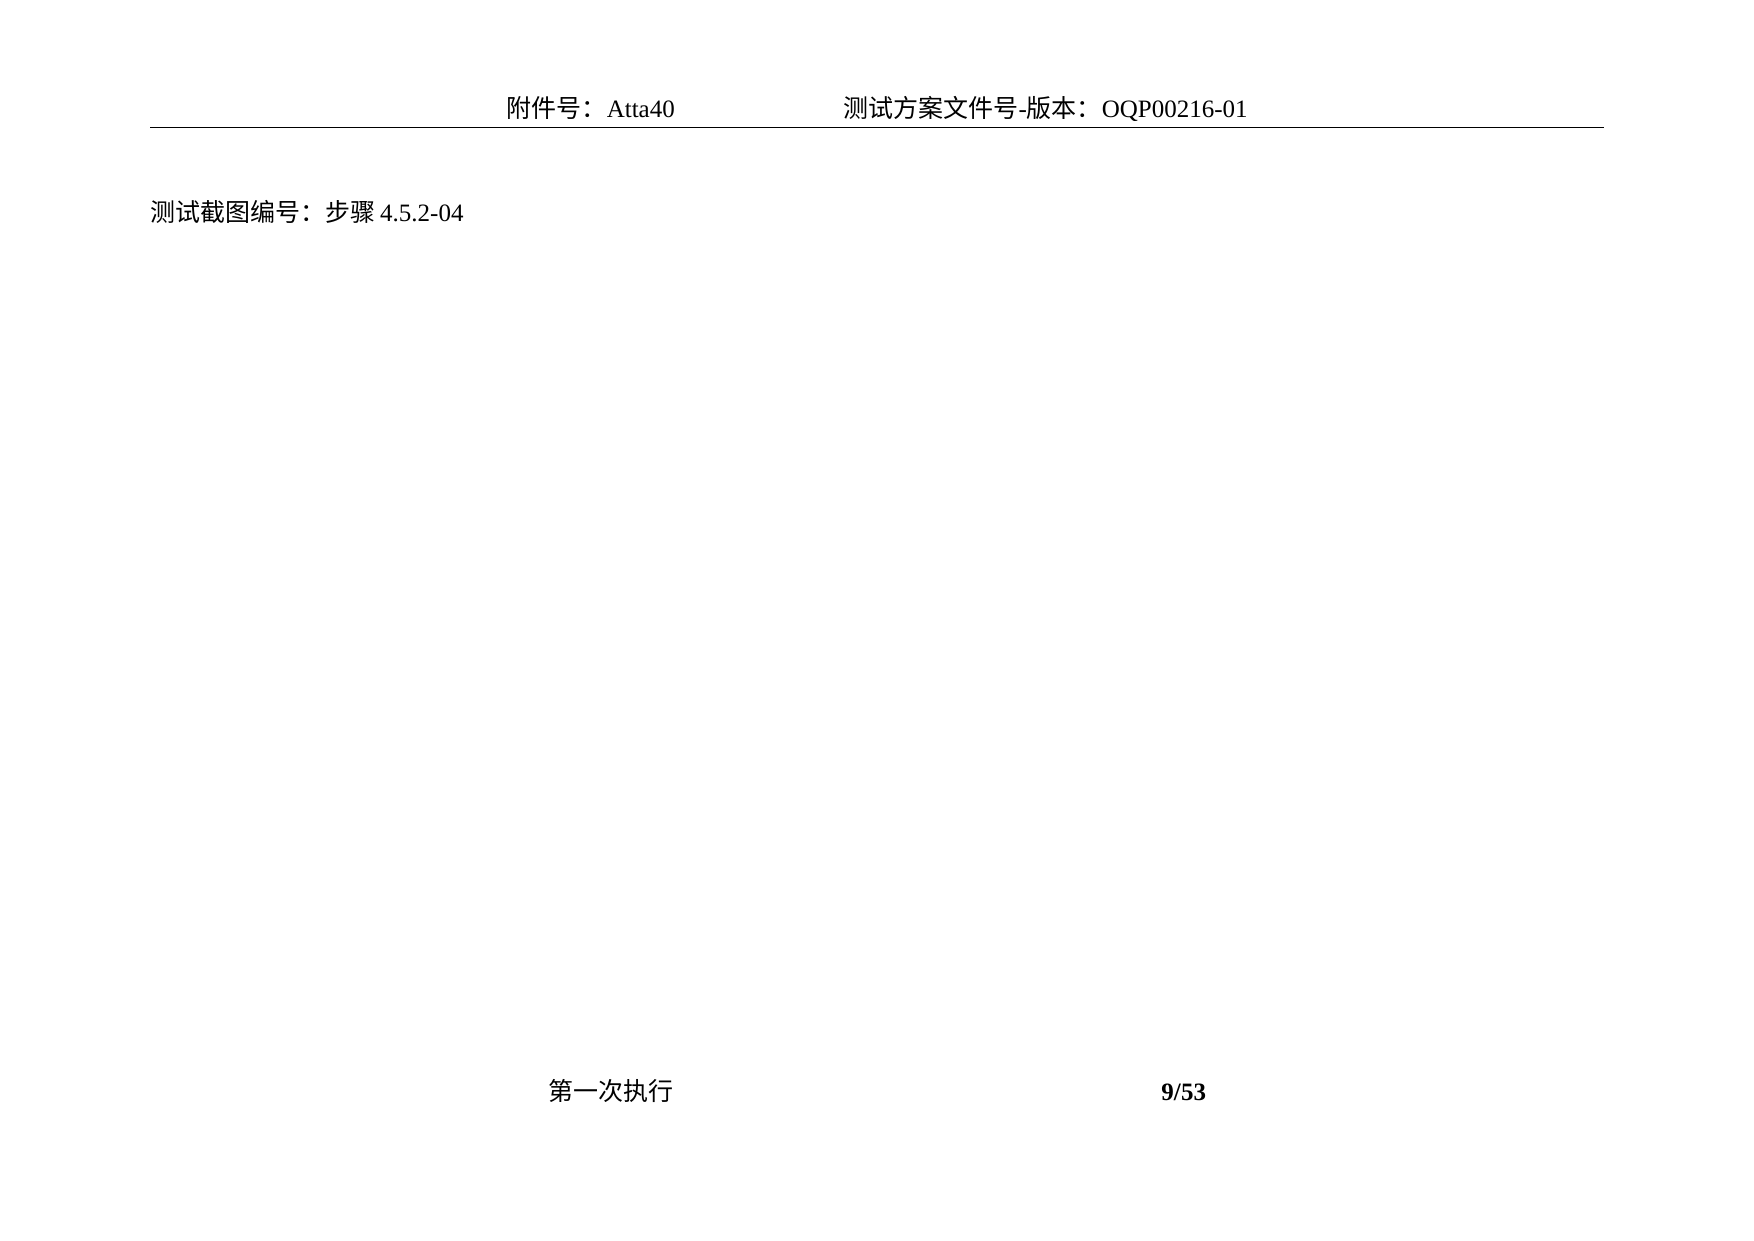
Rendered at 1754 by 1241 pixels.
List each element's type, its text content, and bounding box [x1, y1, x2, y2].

text 测试截图编号：步骤4.5.2-04 [150, 178, 1604, 243]
